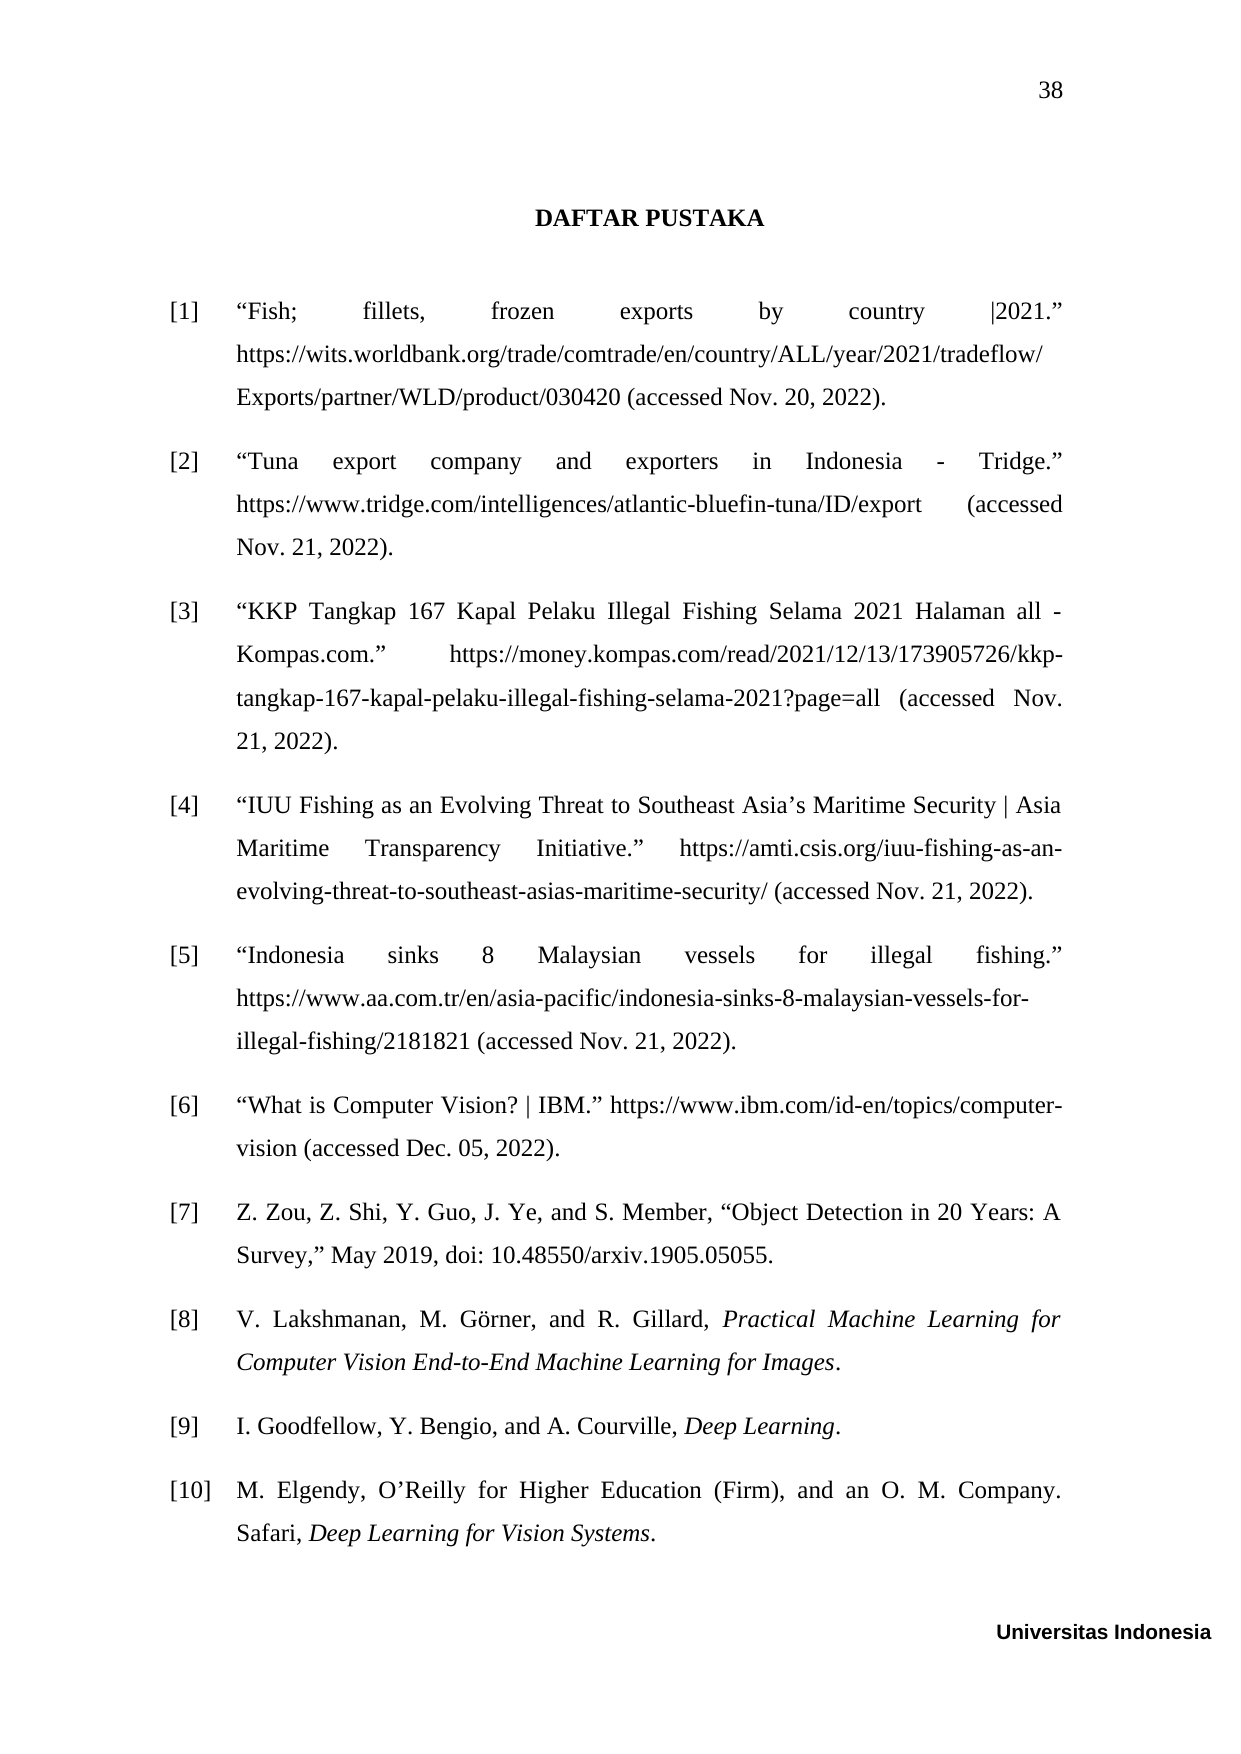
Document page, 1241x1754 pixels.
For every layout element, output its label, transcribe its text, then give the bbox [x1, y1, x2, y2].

subtitle DAFTAR PUSTAKA [236, 203, 1063, 232]
